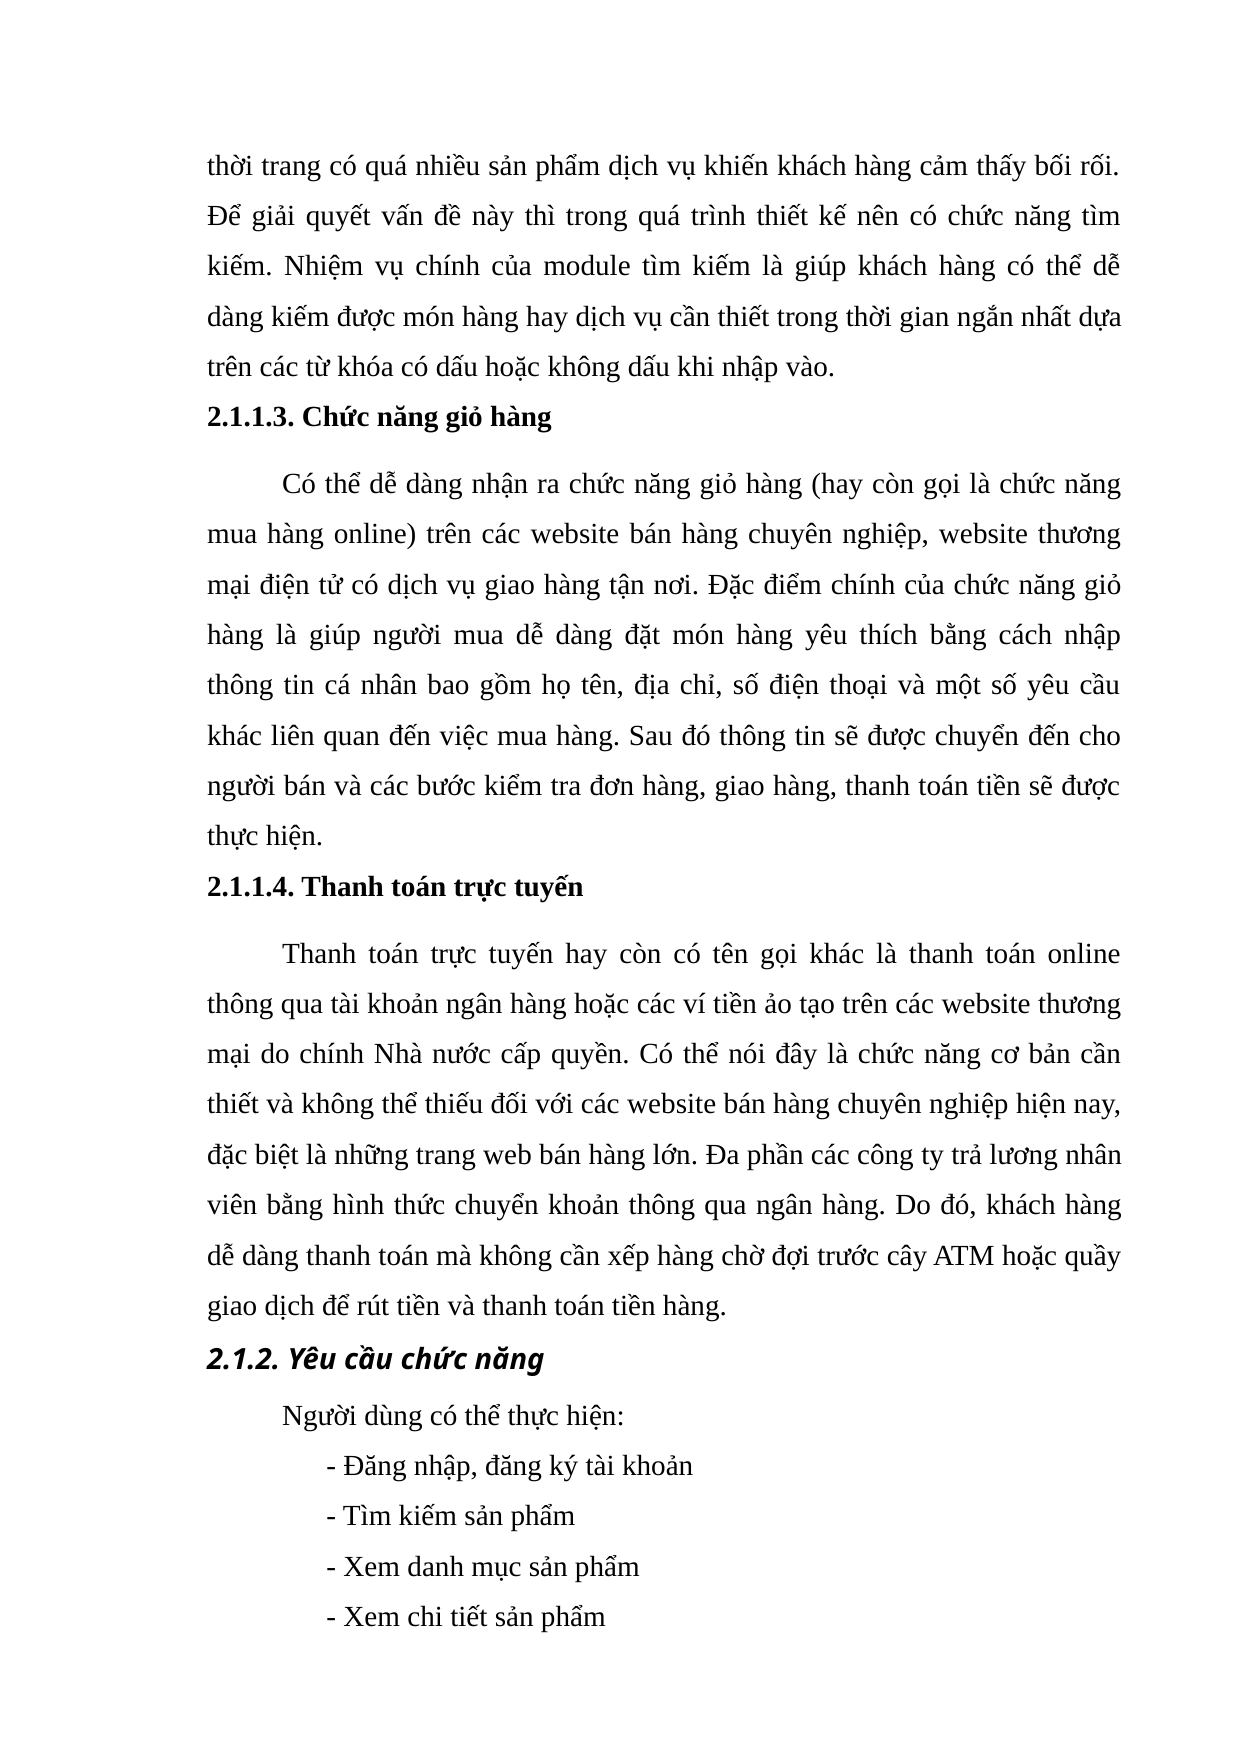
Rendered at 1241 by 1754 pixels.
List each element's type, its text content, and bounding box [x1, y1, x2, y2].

text - Đăng nhập, đăng ký tài khoản [251, 1448, 1122, 1482]
text Thanh toán trực tuyến hay còn có tên gọi khác là thanh toán online thông qua tài khoản ngân hàng hoặc các ví tiền ảo tạo trên các website thương mại do chính Nhà nước cấp quyền. Có thể nói đây là chức năng cơ bản cần thiết và không thể thiếu đối với các website bán hàng chuyên nghiệp hiện nay, đặc biệt là những trang web bán hàng lớn. Đa phần các công ty trả lương nhân viên bằng hình thức chuyển khoản thông qua ngân hàng. Do đó, khách hàng dễ dàng thanh toán mà không cần xếp hàng chờ đợi trước cây ATM hoặc quầy giao dịch để rút tiền và thanh toán tiền hàng. [207, 936, 1122, 1321]
text - Xem danh mục sản phẩm [251, 1549, 1122, 1582]
text 2.1.1.3. Chức năng giỏ hàng [207, 399, 1122, 433]
text Có thể dễ dàng nhận ra chức năng giỏ hàng (hay còn gọi là chức năng mua hàng online) trên các website bán hàng chuyên nghiệp, website thương mại điện tử có dịch vụ giao hàng tận nơi. Đặc điểm chính của chức năng giỏ hàng là giúp người mua dễ dàng đặt món hàng yêu thích bằng cách nhập thông tin cá nhân bao gồm họ tên, địa chỉ, số điện thoại và một số yêu cầu khác liên quan đến việc mua hàng. Sau đó thông tin sẽ được chuyển đến cho người bán và các bước kiểm tra đơn hàng, giao hàng, thanh toán tiền sẽ được thực hiện. [207, 466, 1122, 852]
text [207, 148, 1122, 382]
text Người dùng có thể thực hiện: [207, 1398, 1122, 1431]
subtitle 2.1.2. Yêu cầu chức năng [207, 1338, 1122, 1378]
text 2.1.1.4. Thanh toán trực tuyến [207, 869, 1122, 902]
text - Tìm kiếm sản phẩm [251, 1498, 1122, 1532]
text - Xem chi tiết sản phẩm [251, 1599, 1122, 1632]
